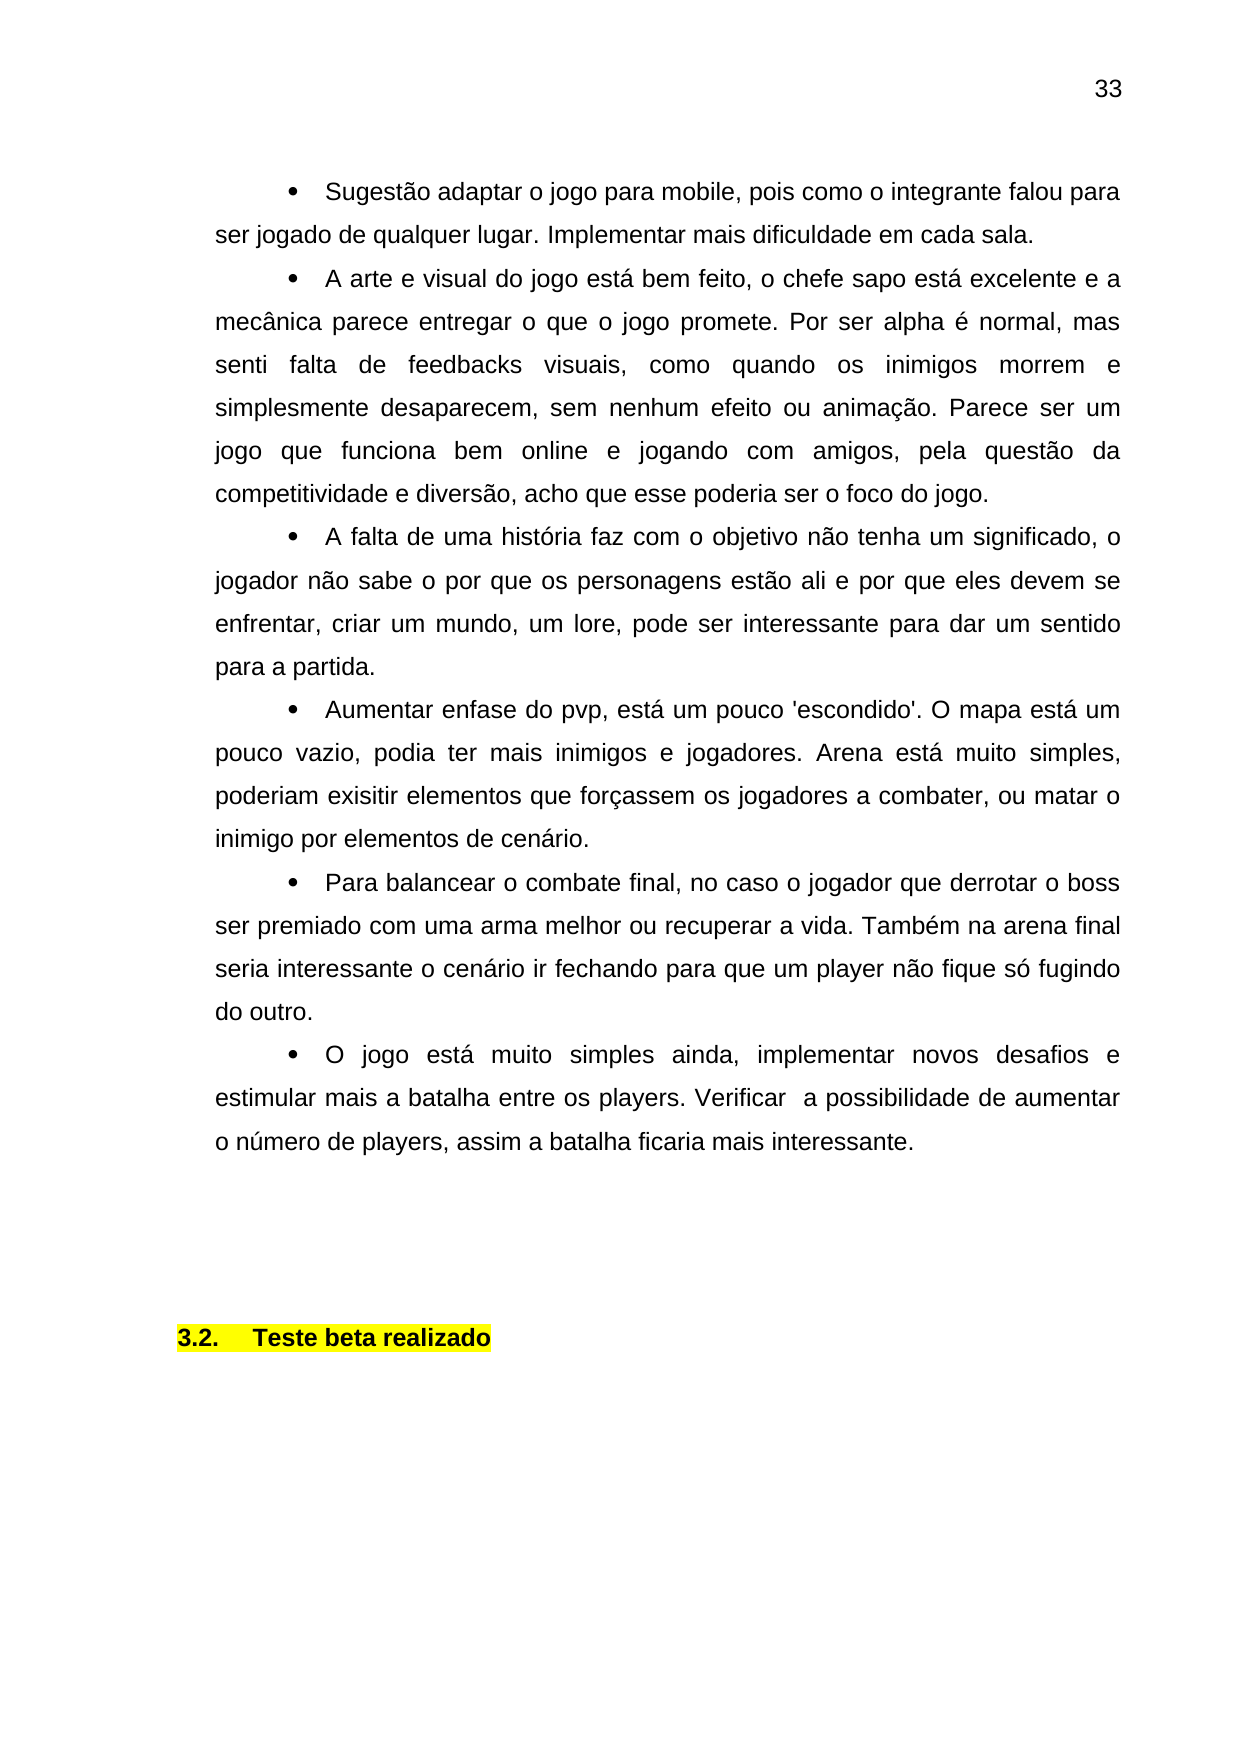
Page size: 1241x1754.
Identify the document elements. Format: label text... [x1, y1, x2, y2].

list Aumentar enfase do pvp, está um pouco 'escondido'. O mapa está um pouco vazio, podia ter mais inimigos e jogadores. Arena está muito simples, poderiam exisitir elementos que forçassem os jogadores a combater, ou matar o inimigo por elementos de cenário. [215, 695, 1122, 853]
list A falta de uma história faz com o objetivo não tenha um significado, o jogador não sabe o por que os personagens estão ali e por que eles devem se enfrentar, criar um mundo, um lore, pode ser interessante para dar um sentido para a partida. [215, 522, 1122, 681]
list A arte e visual do jogo está bem feito, o chefe sapo está excelente e a mecânica parece entregar o que o jogo promete. Por ser alpha é normal, mas senti falta de feedbacks visuais, como quando os inimigos morrem e simplesmente desaparecem, sem nenhum efeito ou animação. Parece ser um jogo que funciona bem online e jogando com amigos, pela questão da competitividade e diversão, acho que esse poderia ser o foco do jogo. [215, 263, 1122, 508]
list Para balancear o combate final, no caso o jogador que derrotar o boss ser premiado com uma arma melhor ou recuperar a vida. Também na arena final seria interessante o cenário ir fechando para que um player não fique só fugindo do outro. [215, 868, 1122, 1026]
list O jogo está muito simples ainda, implementar novos desafios e estimular mais a batalha entre os players. Verificar a possibilidade de aumentar o número de players, assim a batalha ficaria mais interessante. [215, 1040, 1122, 1155]
list Sugestão adaptar o jogo para mobile, pois como o integrante falou para ser jogado de qualquer lugar. Implementar mais dificuldade em cada sala. [215, 177, 1122, 249]
list Teste beta realizado [177, 1323, 1122, 1352]
